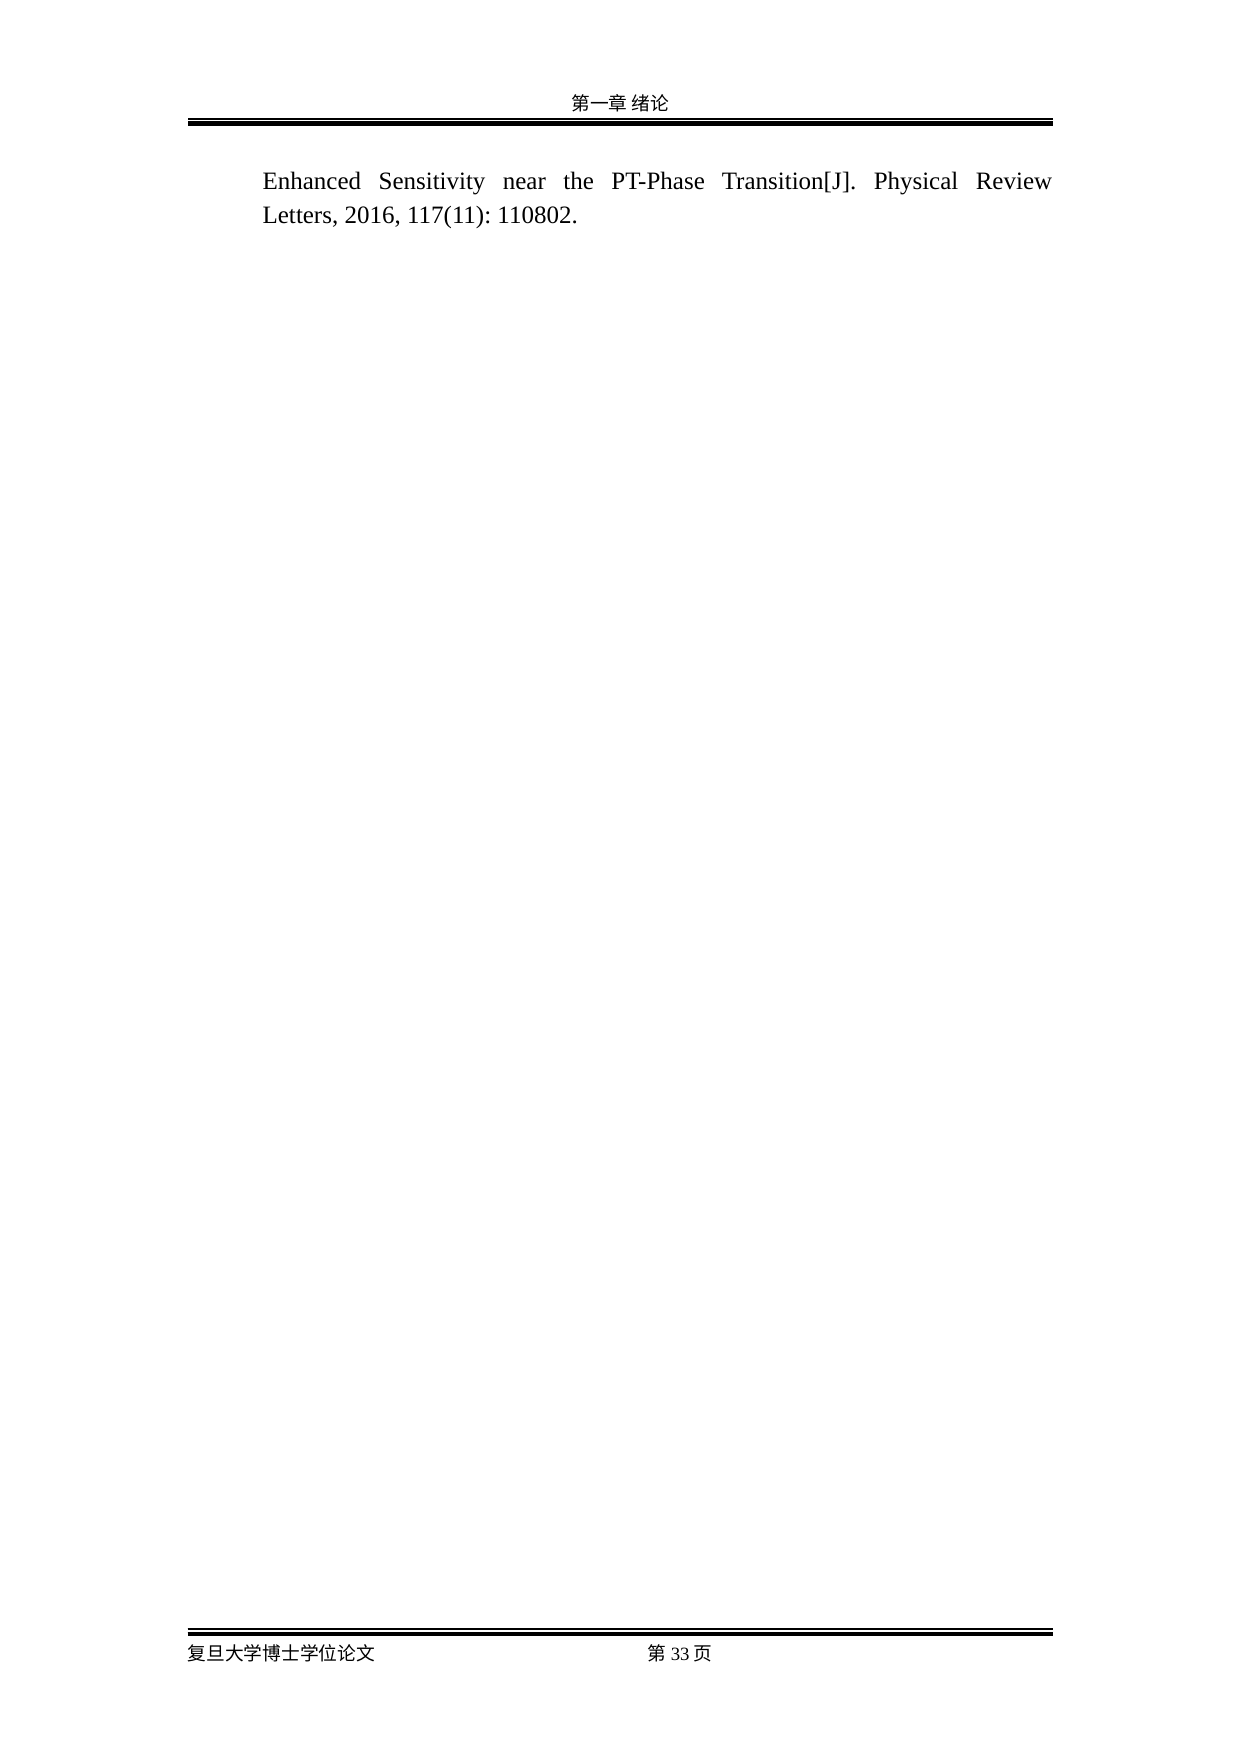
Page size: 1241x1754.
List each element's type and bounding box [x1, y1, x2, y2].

text [187, 164, 1053, 232]
